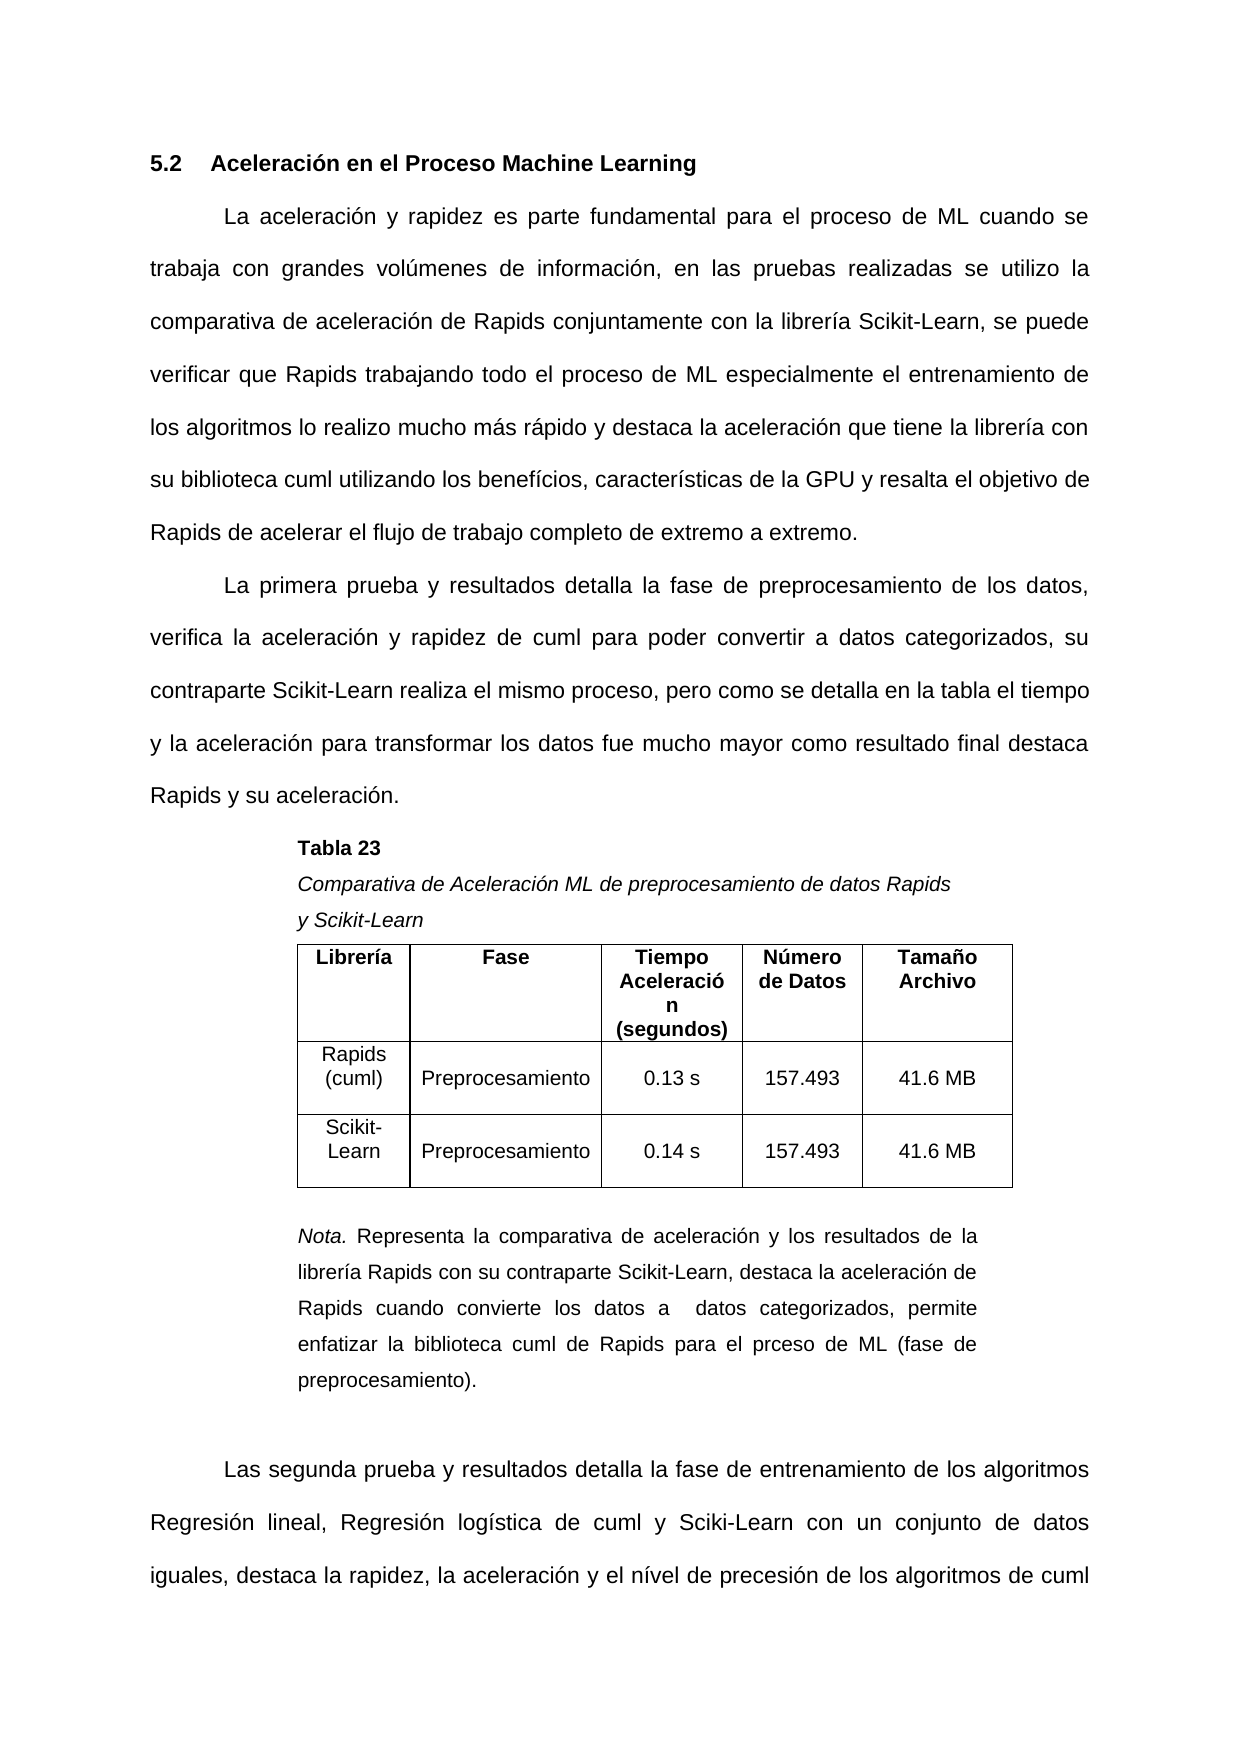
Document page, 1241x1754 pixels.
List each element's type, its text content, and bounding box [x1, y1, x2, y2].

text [150, 1456, 1090, 1588]
table_cell 157.493 [743, 1115, 862, 1187]
text La primera prueba y resultados detalla la fase de preprocesamiento de los datos, verifica la aceleración y rapidez de cuml para poder convertir a datos categorizados, su contraparte Scikit-Learn realiza el mismo proceso, pero como se detalla en la tabla el tiempo y la aceleración para transformar los datos fue mucho mayor como resultado final destaca Rapids y su aceleración. [150, 572, 1090, 809]
subtitle Aceleración en el Proceso Machine Learning [150, 150, 1090, 176]
table_cell Preprocesamiento [411, 1115, 601, 1187]
table_cell 157.493 [743, 1042, 862, 1114]
table_cell 0.13 s [602, 1042, 742, 1114]
table_cell Preprocesamiento [411, 1042, 601, 1114]
table_cell 41.6 MB [863, 1042, 1012, 1114]
table_cell Rapids (cuml) [298, 1042, 409, 1114]
text y Scikit-Learn [239, 908, 1090, 932]
table_header Tiempo Aceleración (segundos) [602, 945, 742, 1041]
text Comparativa de Aceleración ML de preprocesamiento de datos Rapids [239, 872, 1090, 896]
table_header Librería [298, 945, 409, 1041]
text Nota. Representa la comparativa de aceleración y los resultados de la librería Rapids con su contraparte Scikit-Learn, destaca la aceleración de Rapids cuando convierte los datos a datos categorizados, permite enfatizar la biblioteca cuml de Rapids para el prceso de ML (fase de preprocesamiento). [298, 1224, 978, 1392]
table_header Número de Datos [743, 945, 862, 1041]
table_header Fase [411, 945, 601, 1041]
table_cell Scikit-Learn [298, 1115, 409, 1187]
text Tabla 23 [239, 836, 1090, 859]
table_header Tamaño Archivo [863, 945, 1012, 1041]
table_cell 0.14 s [602, 1115, 742, 1187]
text La aceleración y rapidez es parte fundamental para el proceso de ML cuando se trabaja con grandes volúmenes de información, en las pruebas realizadas se utilizo la comparativa de aceleración de Rapids conjuntamente con la librería Scikit-Learn, se puede verificar que Rapids trabajando todo el proceso de ML especialmente el entrenamiento de los algoritmos lo realizo mucho más rápido y destaca la aceleración que tiene la librería con su biblioteca cuml utilizando los benefícios, características de la GPU y resalta el objetivo de Rapids de acelerar el flujo de trabajo completo de extremo a extremo. [150, 203, 1090, 545]
table_cell 41.6 MB [863, 1115, 1012, 1187]
